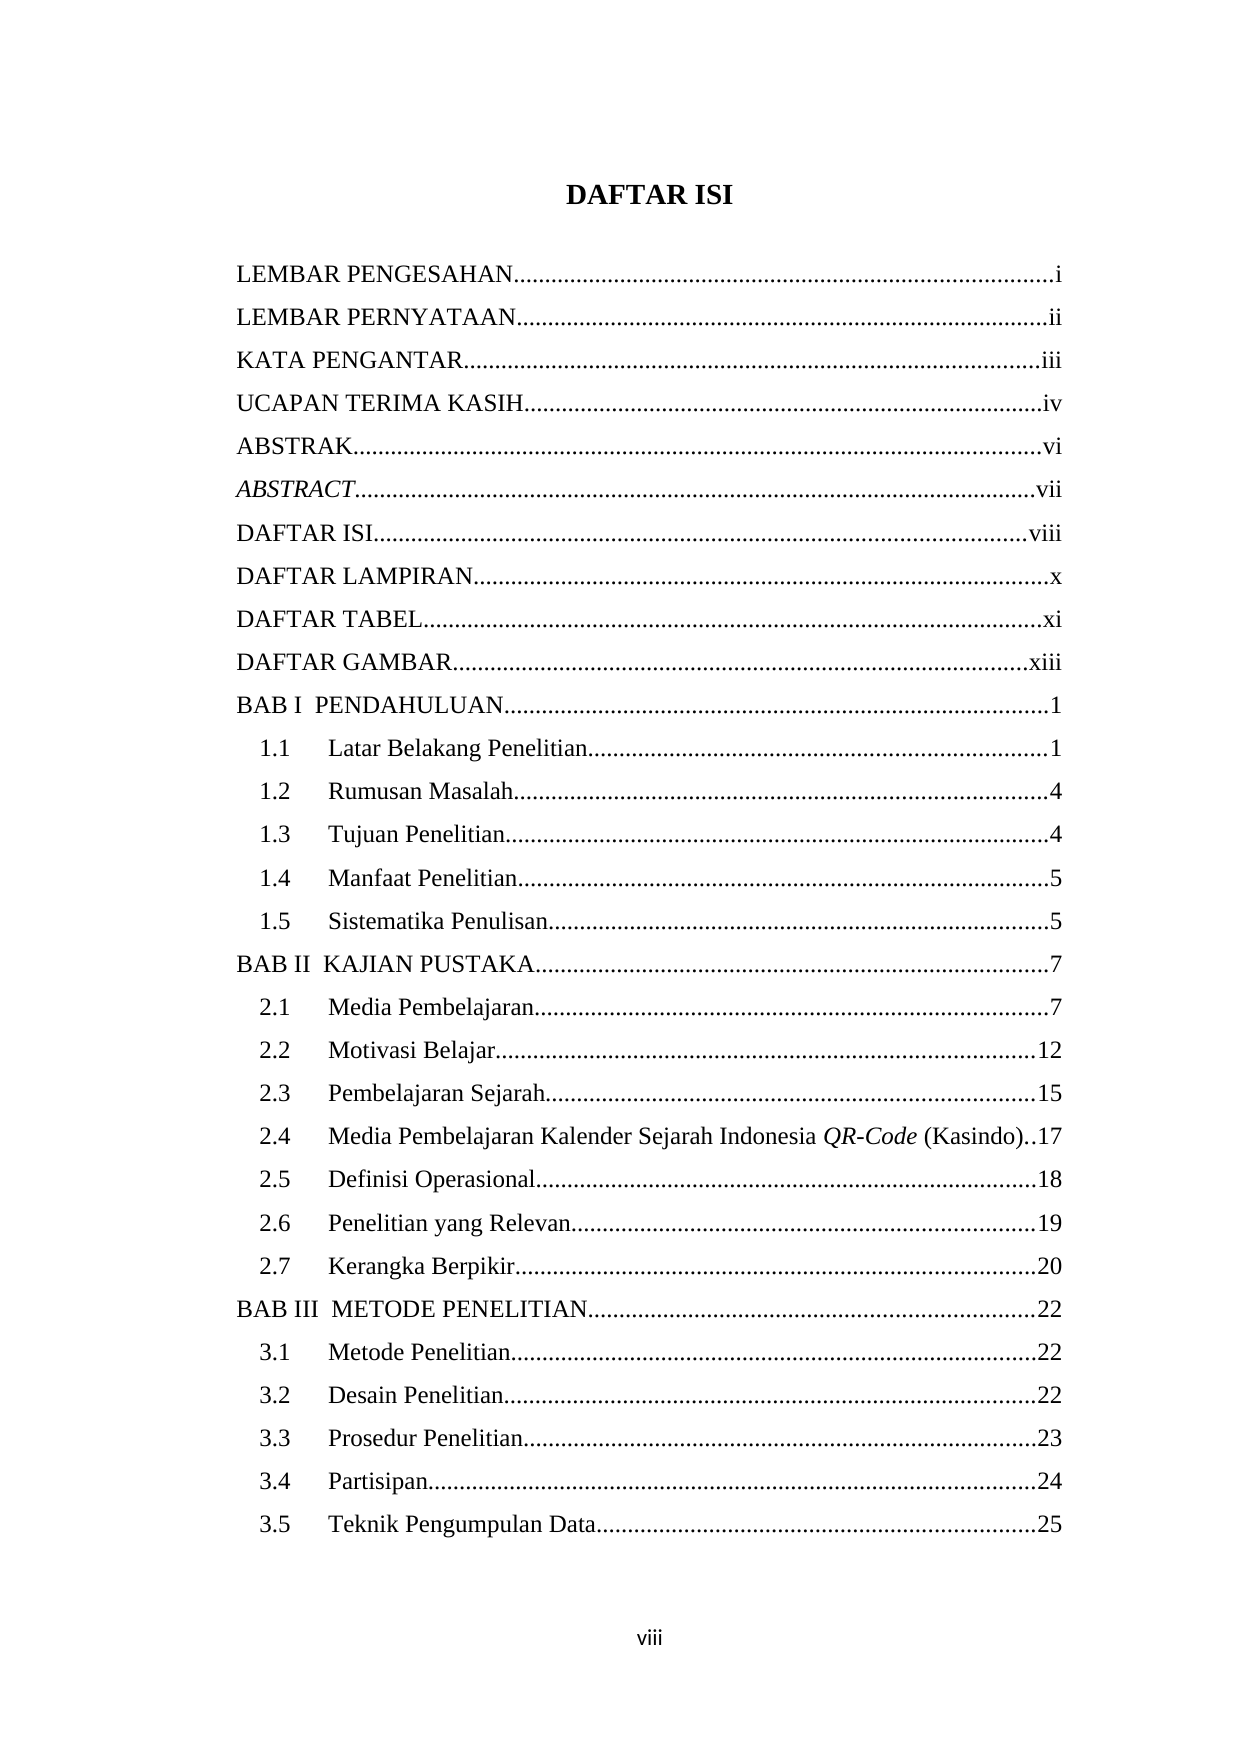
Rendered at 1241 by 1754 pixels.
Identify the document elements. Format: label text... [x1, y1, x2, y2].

subtitle DAFTAR ISI [236, 177, 1063, 211]
